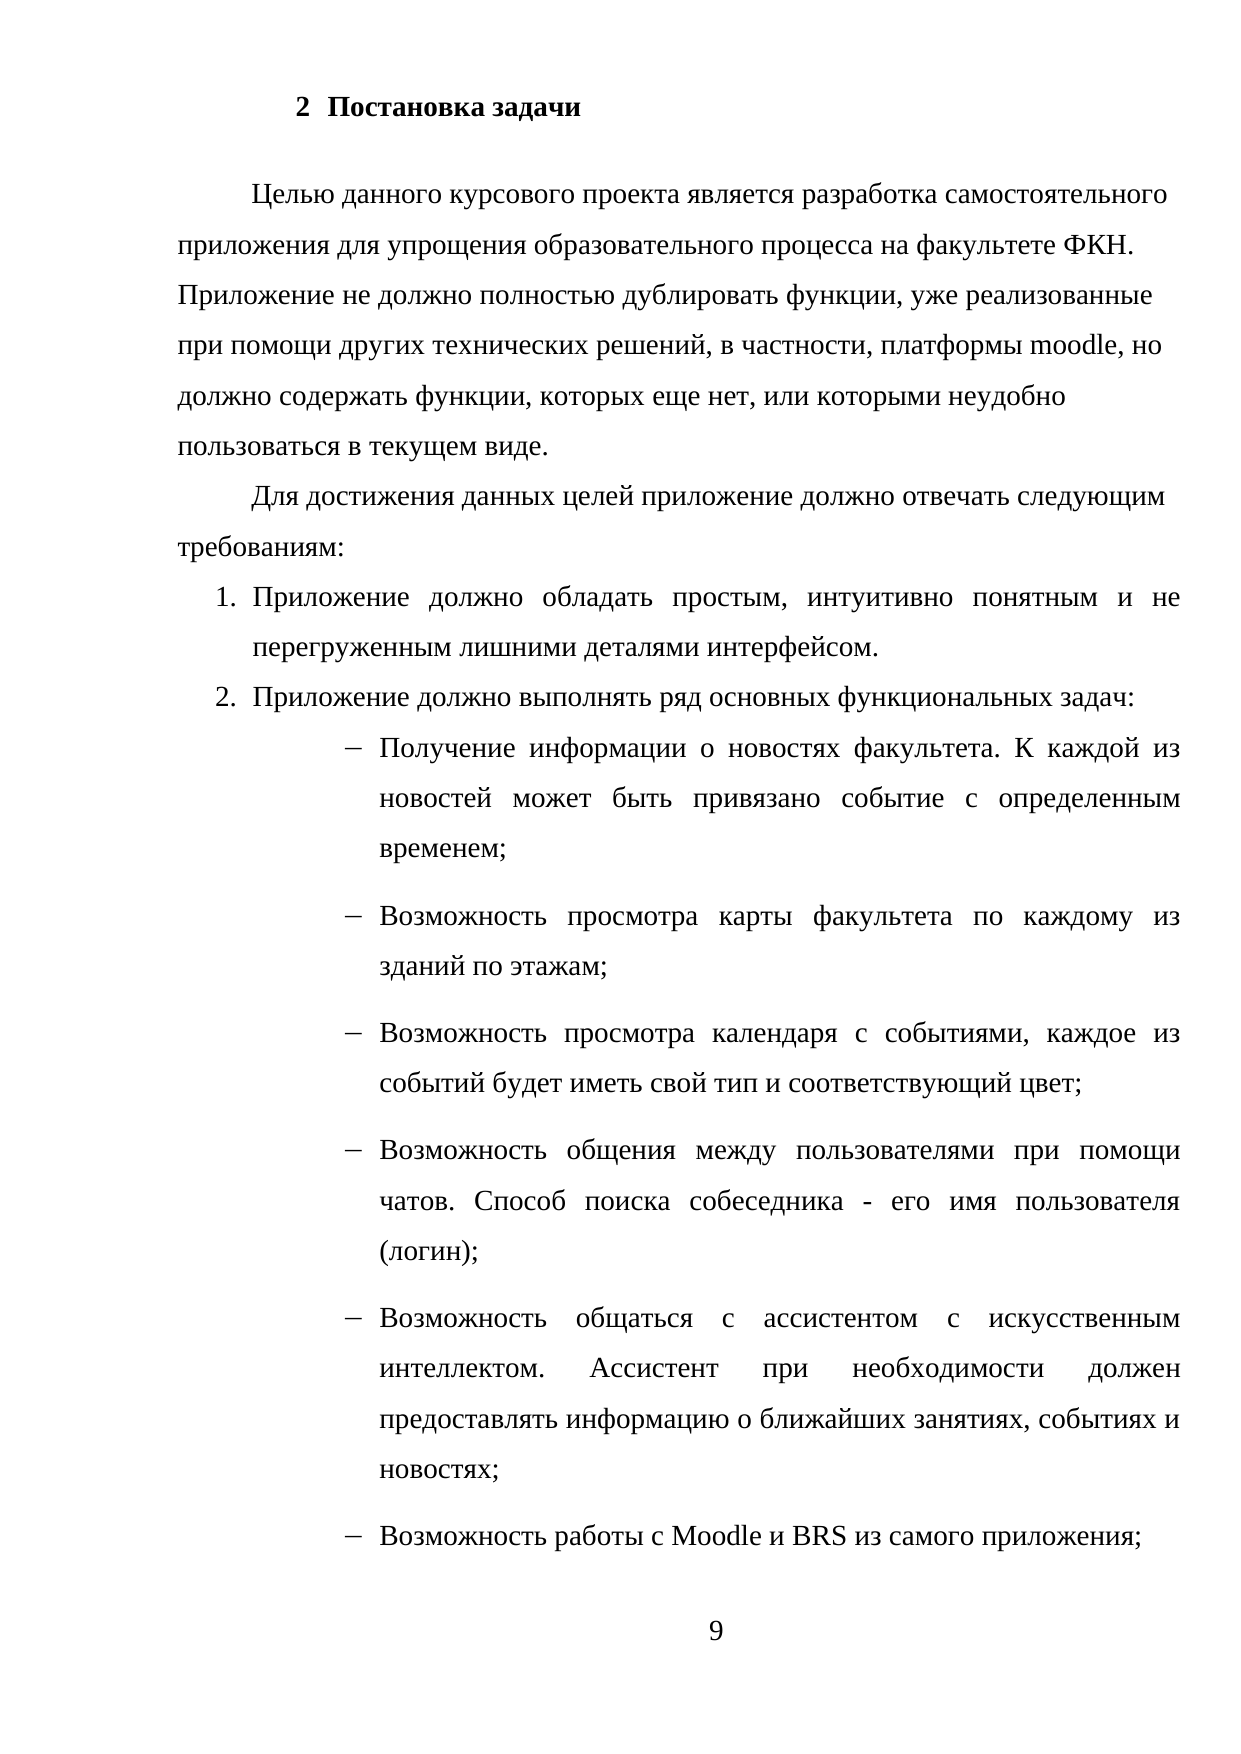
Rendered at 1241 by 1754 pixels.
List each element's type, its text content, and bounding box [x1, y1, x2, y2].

text Возможность общаться с ассистентом с искусственным интеллектом. Ассистент при необходимости должен предоставлять информацию о ближайших занятиях, событиях и новостях; [342, 1300, 1181, 1485]
text Для достижения данных целей приложение должно отвечать следующим требованиям: [177, 478, 1181, 562]
subtitle Постановка задачи [222, 89, 1181, 122]
text Получение информации о новостях факультета. К каждой из новостей может быть привязано событие с определенным временем; [342, 730, 1181, 864]
text Возможность работы с Moodle и BRS из самого приложения; [342, 1518, 1181, 1552]
list Приложение должно обладать простым, интуитивно понятным и не перегруженным лишними деталями интерфейсом. [215, 579, 1181, 663]
list Приложение должно выполнять ряд основных функциональных задач: [215, 679, 1181, 713]
text Возможность просмотра календаря с событиями, каждое из событий будет иметь свой тип и соответствующий цвет; [342, 1015, 1181, 1099]
text Возможность просмотра карты факультета по каждому из зданий по этажам; [342, 898, 1181, 982]
text Целью данного курсового проекта является разработка самостоятельного приложения для упрощения образовательного процесса на факультете ФКН. Приложение не должно полностью дублировать функции, уже реализованные при помощи других технических решений, в частности, платформы moodle, но должно содержать функции, которых еще нет, или которыми неудобно пользоваться в текущем виде. [177, 176, 1181, 462]
text Возможность общения между пользователями при помощи чатов. Способ поиска собеседника - его имя пользователя (логин); [342, 1132, 1181, 1267]
